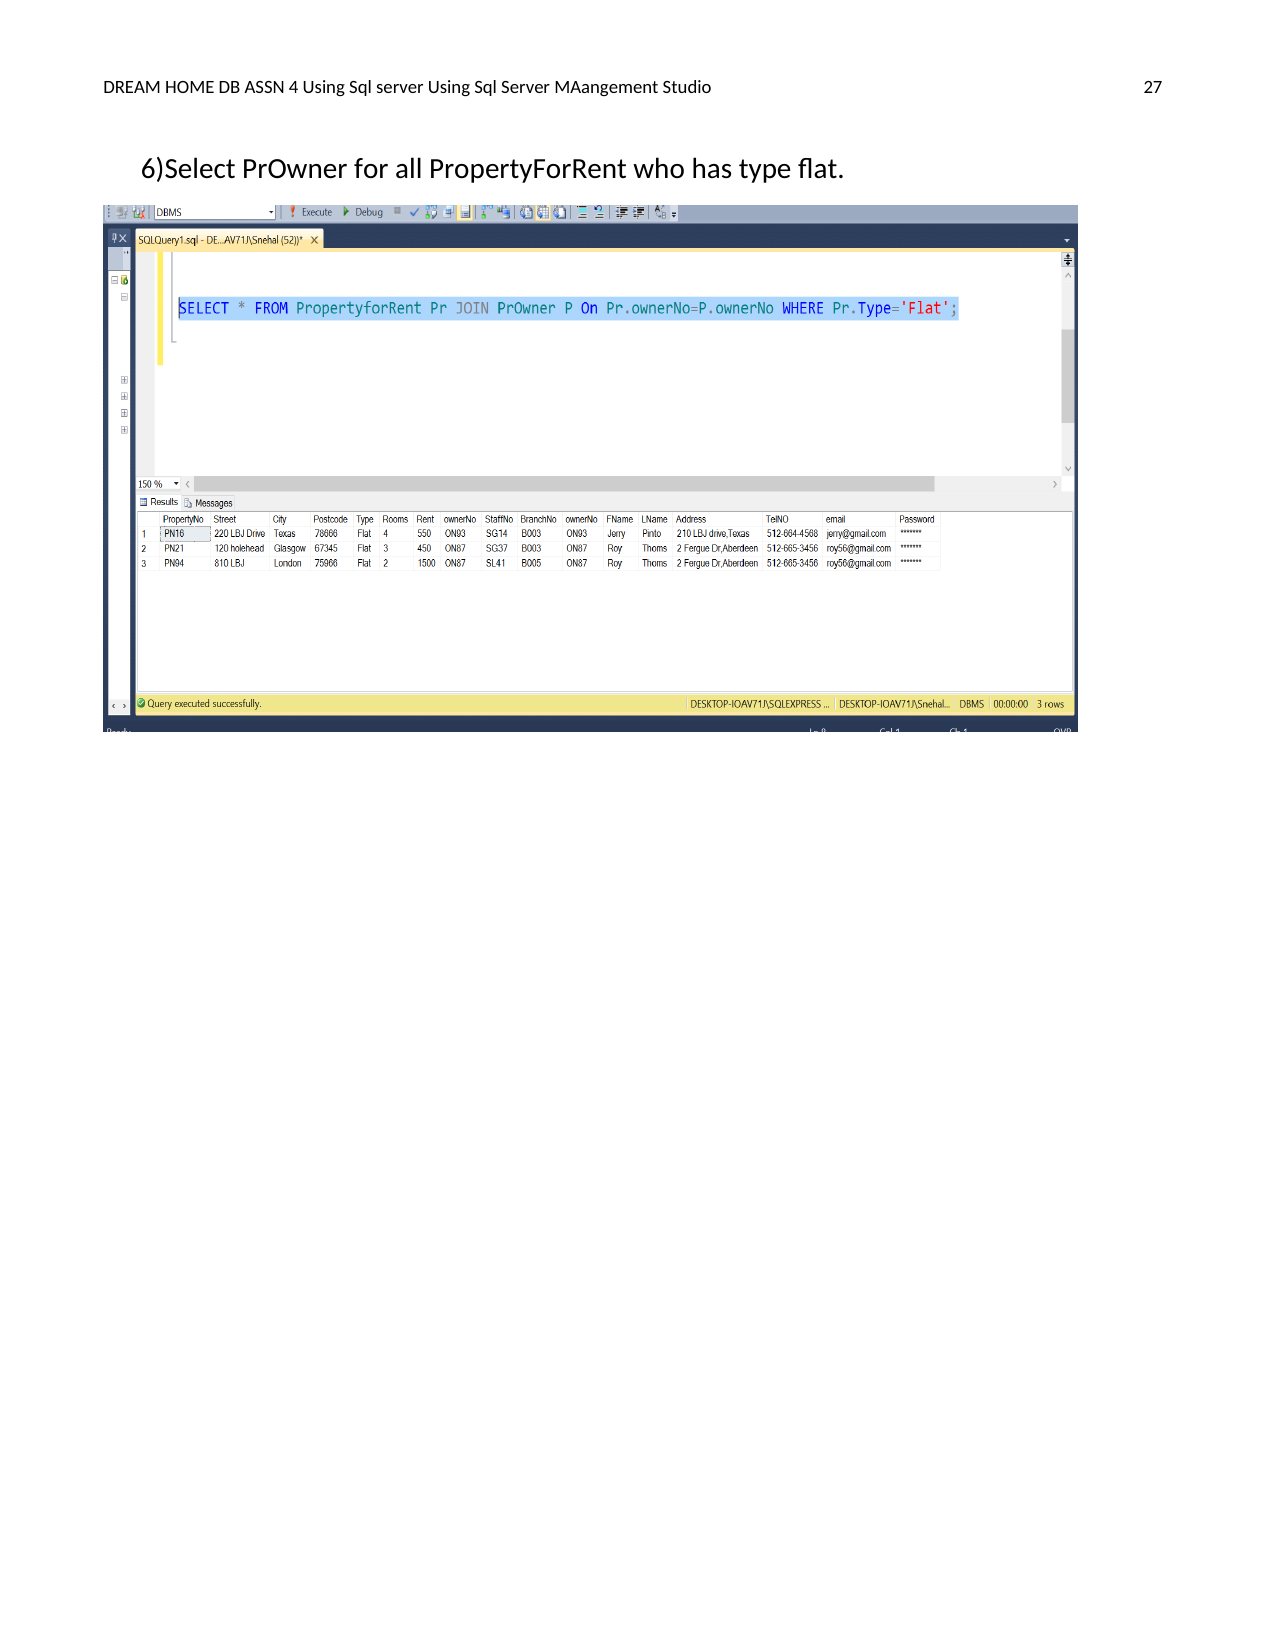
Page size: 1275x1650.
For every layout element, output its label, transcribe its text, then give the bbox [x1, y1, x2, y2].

picture [103, 205, 1078, 732]
text 6)Select PrOwner for all PropertyForRent who has type flat. [141, 150, 1162, 186]
